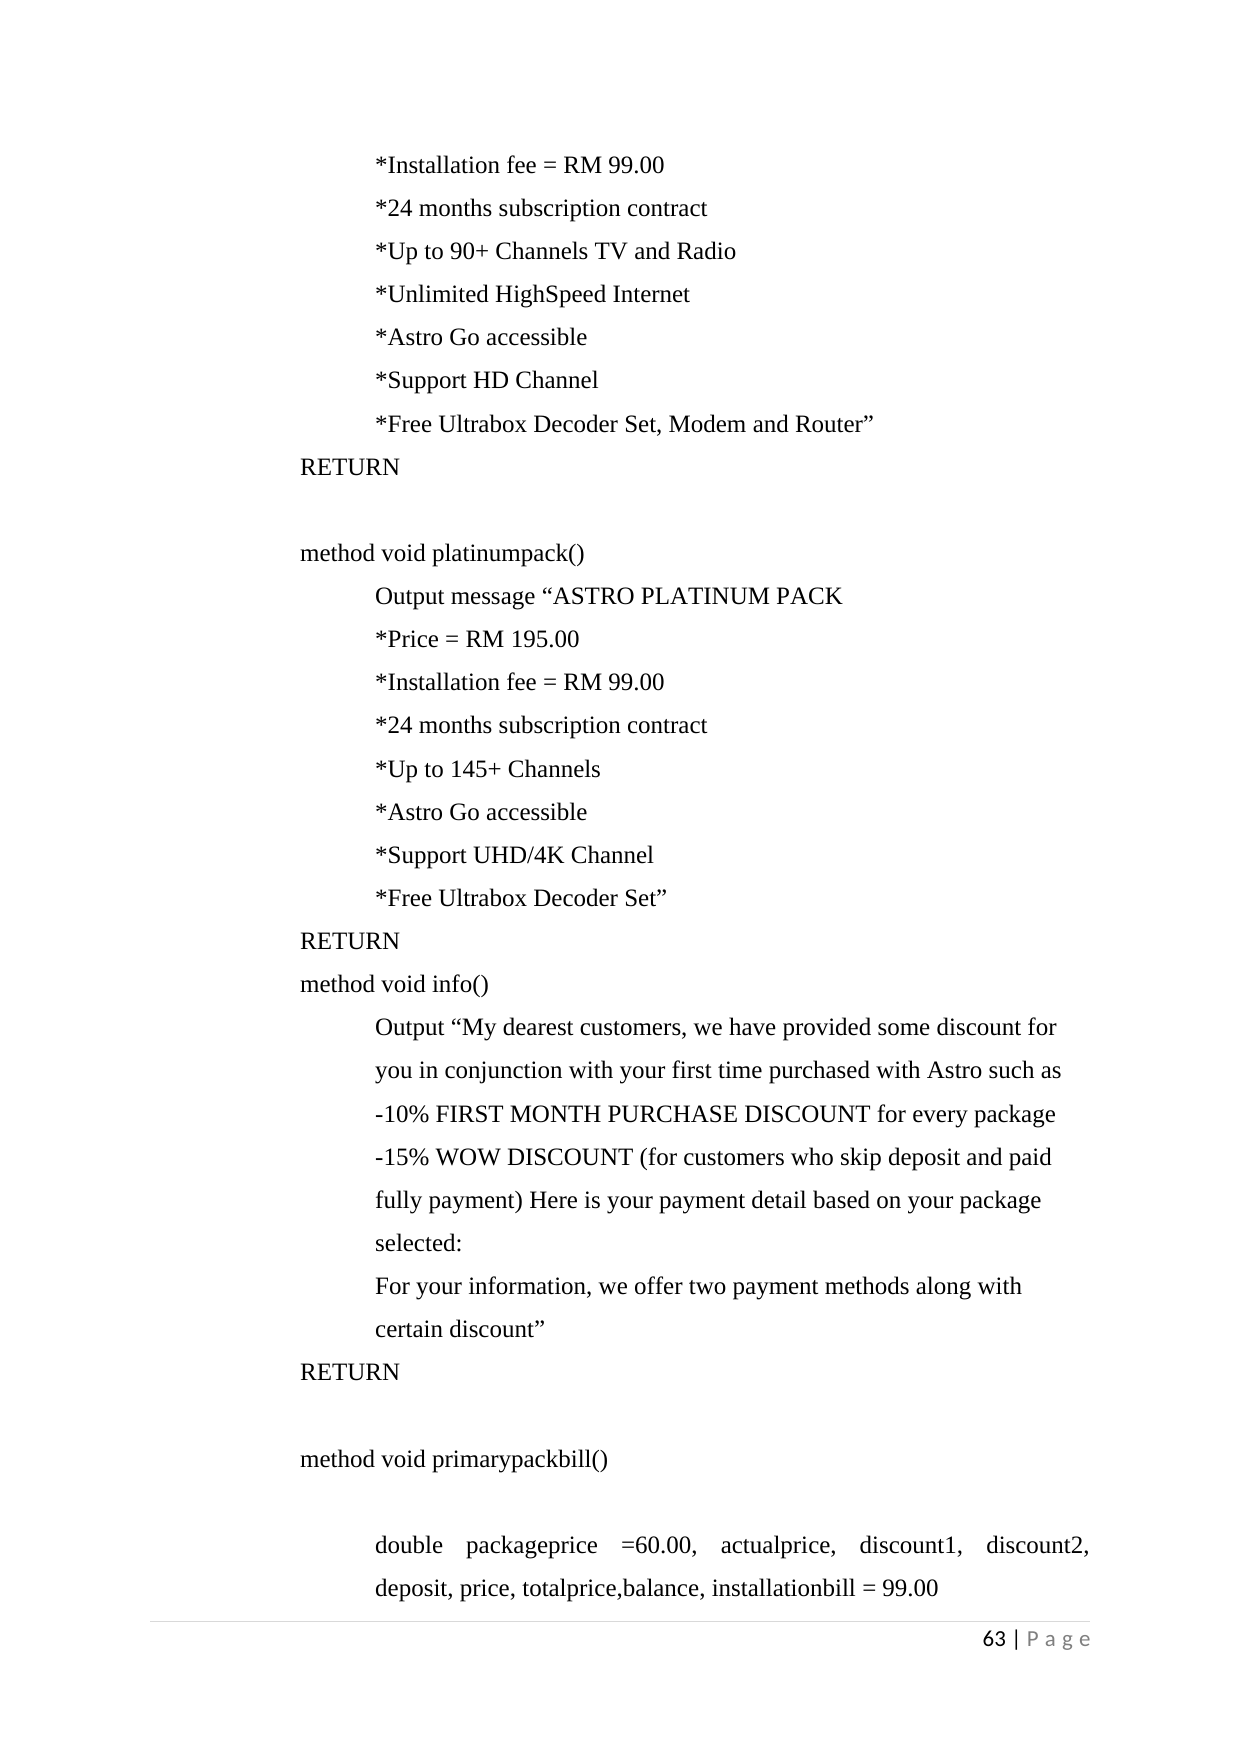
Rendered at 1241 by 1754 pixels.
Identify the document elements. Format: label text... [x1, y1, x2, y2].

text method void info() [225, 969, 1090, 998]
text RETURN [225, 926, 1090, 955]
text *Price = RM 195.00 [300, 624, 1090, 653]
text *24 months subscription contract [300, 711, 1090, 739]
text *Support HD Channel [300, 366, 1090, 394]
text method void primarypackbill() [225, 1444, 1090, 1472]
text Output message “ASTRO PLATINUM PACK [300, 581, 1090, 610]
text For your information, we offer two payment methods along with certain discount” [375, 1271, 1090, 1343]
text *Up to 90+ Channels TV and Radio [300, 236, 1090, 265]
text *Astro Go accessible [300, 322, 1090, 351]
text -10% FIRST MONTH PURCHASE DISCOUNT for every package [300, 1099, 1090, 1127]
text *Installation fee = RM 99.00 [300, 667, 1090, 696]
text *Installation fee = RM 99.00 [300, 150, 1090, 179]
text *24 months subscription contract [300, 193, 1090, 222]
text method void platinumpack() [225, 538, 1090, 567]
text *Free Ultrabox Decoder Set” [300, 883, 1090, 912]
text *Astro Go accessible [300, 797, 1090, 826]
text *Support UHD/4K Channel [300, 840, 1090, 869]
text *Free Ultrabox Decoder Set, Modem and Router” [300, 409, 1090, 437]
text RETURN [225, 452, 1090, 481]
text *Up to 145+ Channels [300, 754, 1090, 782]
text Output “My dearest customers, we have provided some discount for you in conjunction with your first time purchased with Astro such as [375, 1012, 1090, 1084]
text *Unlimited HighSpeed Internet [300, 279, 1090, 308]
text RETURN [225, 1357, 1090, 1386]
text double packageprice =60.00, actualprice, discount1, discount2, deposit, price, totalprice,balance, installationbill = 99.00 [375, 1530, 1090, 1602]
text -15% WOW DISCOUNT (for customers who skip deposit and paid fully payment) Here is your payment detail based on your package selected: [375, 1142, 1090, 1257]
